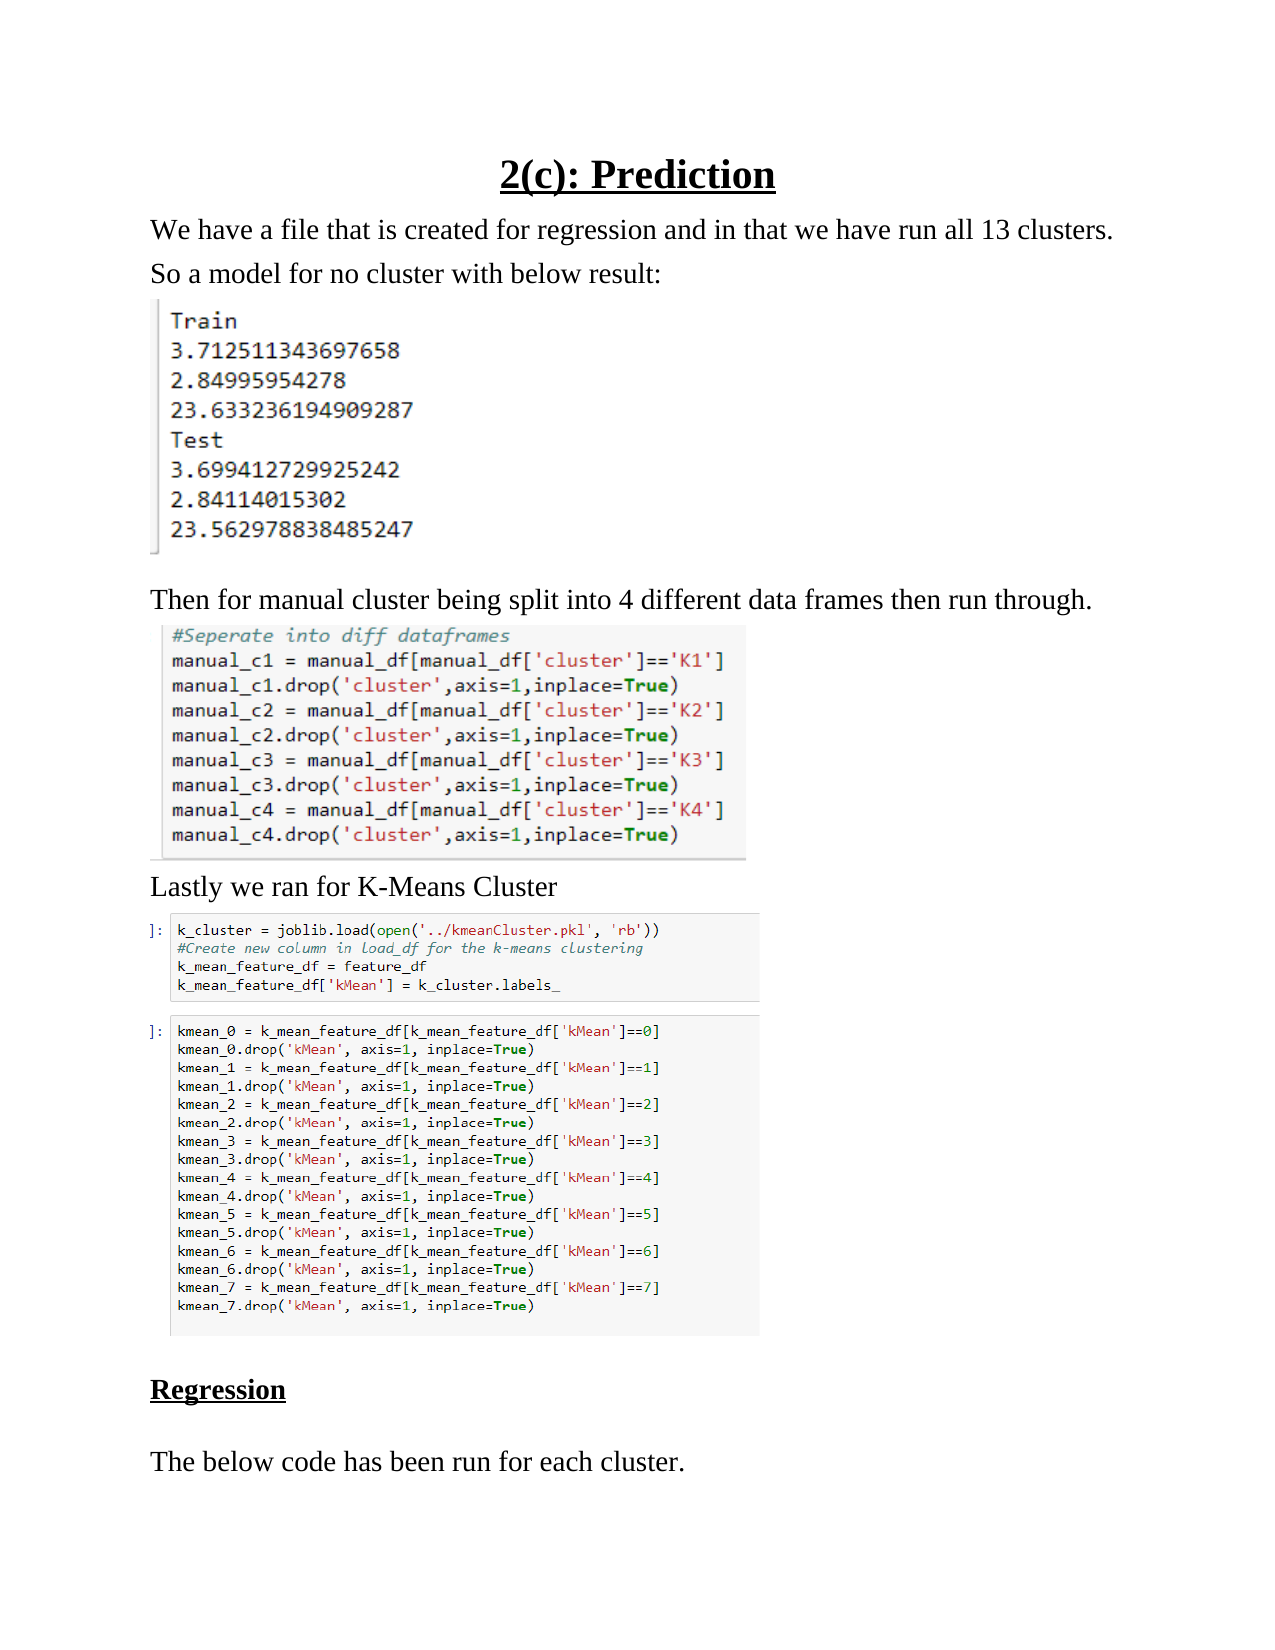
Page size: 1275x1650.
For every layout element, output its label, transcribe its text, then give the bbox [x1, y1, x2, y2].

text Then for manual cluster being split into 4 different data frames then run through. [150, 582, 1125, 616]
picture [150, 912, 760, 1336]
text 2(c): Prediction [150, 150, 1125, 198]
text The below code has been run for each cluster. [150, 1444, 1125, 1478]
picture [150, 625, 747, 862]
text Lastly we ran for K-Means Cluster [150, 869, 1125, 903]
text We have a file that is created for regression and in that we have run all 13 clusters. [150, 212, 1125, 246]
text So a model for no cluster with below result: [150, 256, 1125, 289]
text Regression [150, 1372, 1125, 1405]
picture [150, 299, 427, 575]
